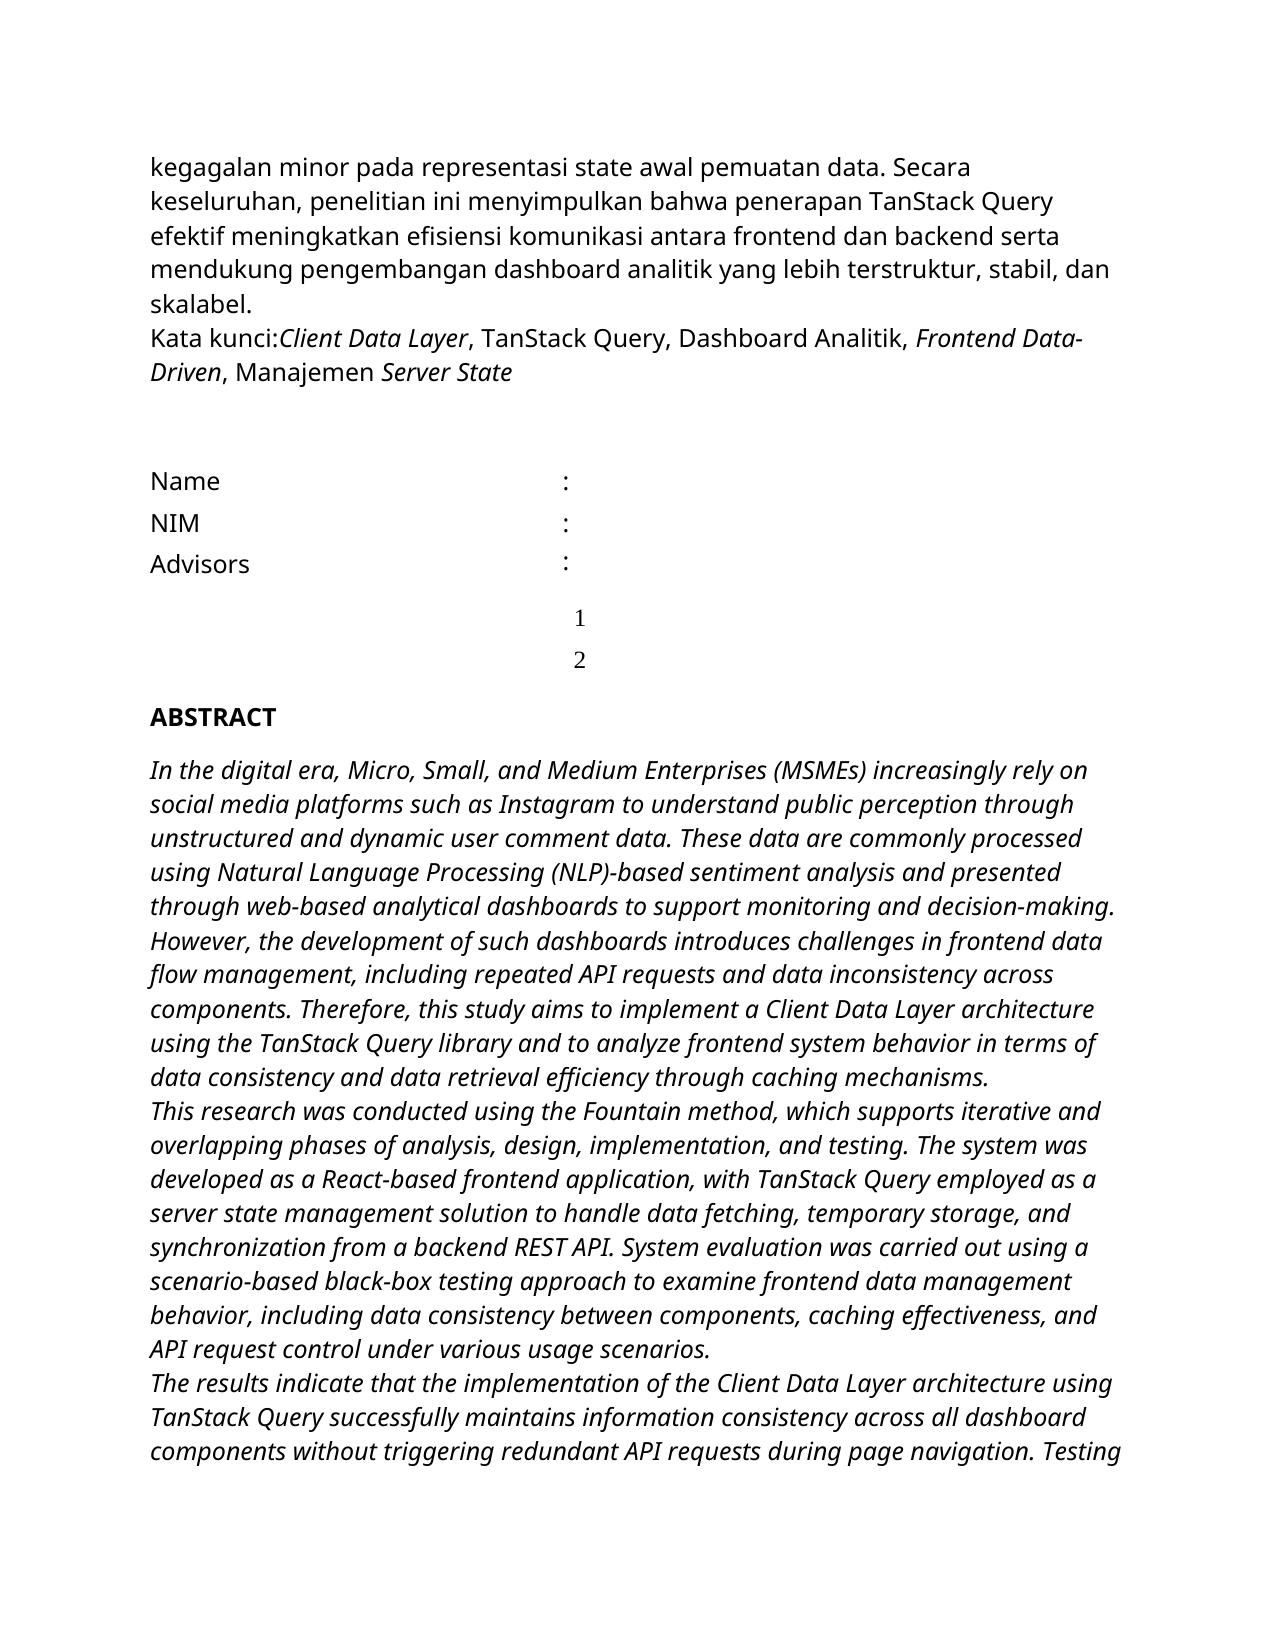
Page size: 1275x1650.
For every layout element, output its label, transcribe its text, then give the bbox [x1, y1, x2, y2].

table_cell NIM [139, 502, 551, 543]
text ABSTRACT [150, 700, 1125, 734]
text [150, 753, 1125, 1468]
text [150, 150, 1125, 388]
table_cell : [551, 502, 964, 543]
table_header Name [139, 460, 551, 502]
table_header : [551, 460, 964, 502]
table_cell Advisors [139, 543, 551, 681]
table_cell : [551, 543, 964, 681]
